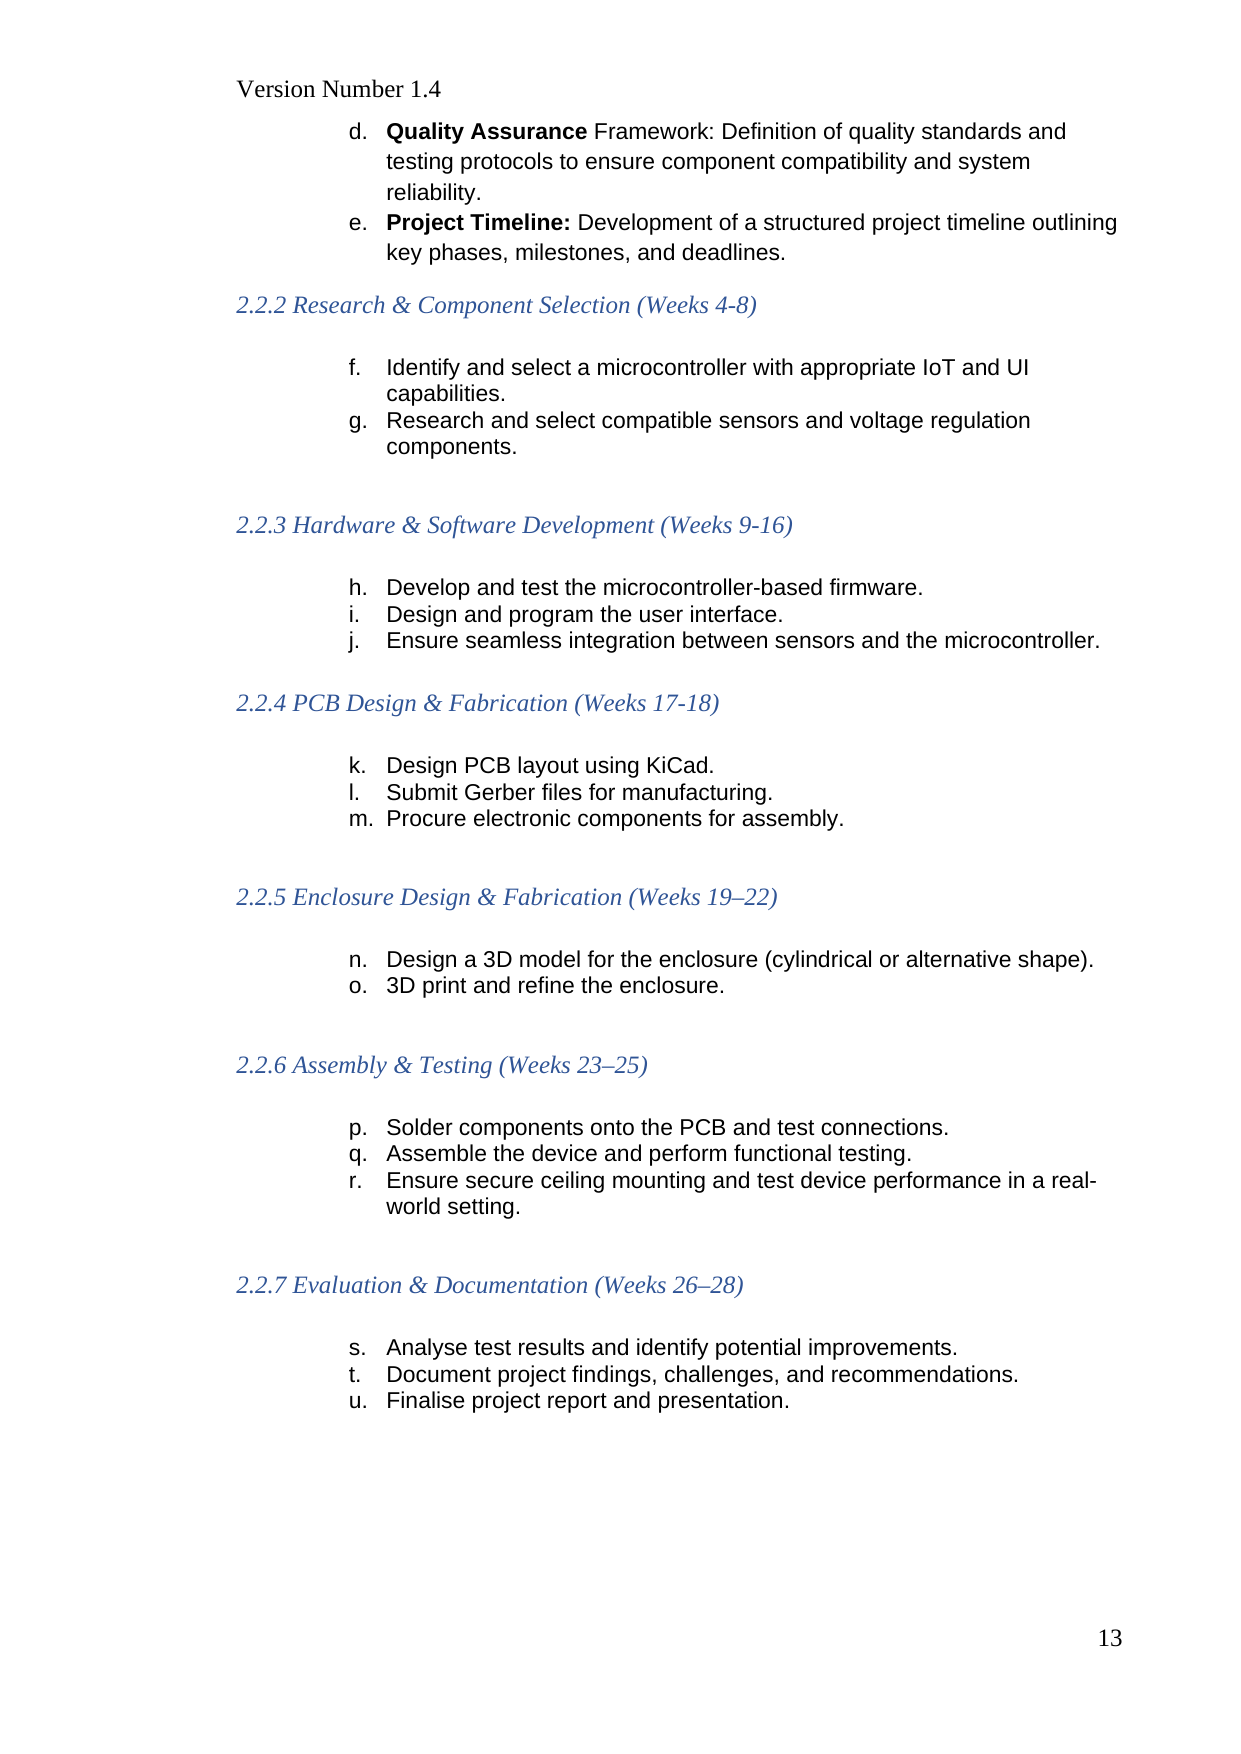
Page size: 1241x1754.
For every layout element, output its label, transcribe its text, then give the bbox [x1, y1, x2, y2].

subtitle 2.2.4 PCB Design & Fabrication (Weeks 17-18) [236, 688, 1122, 717]
list 3D print and refine the enclosure. [349, 972, 1122, 999]
list Analyse test results and identify potential improvements. [349, 1334, 1122, 1361]
list Develop and test the microcontroller-based firmware. [349, 574, 1122, 601]
list Finalise project report and presentation. [349, 1387, 1122, 1413]
subtitle 2.2.7 Evaluation & Documentation (Weeks 26–28) [236, 1270, 1122, 1299]
list Quality Assurance Framework: Definition of quality standards and testing protocols to ensure component compatibility and system reliability. [349, 118, 1122, 205]
subtitle 2.2.6 Assembly & Testing (Weeks 23–25) [236, 1050, 1122, 1079]
list Design a 3D model for the enclosure (cylindrical or alternative shape). [349, 946, 1122, 972]
list Solder components onto the PCB and test connections. [349, 1114, 1122, 1140]
list Project Timeline: Development of a structured project timeline outlining key phases, milestones, and deadlines. [349, 209, 1122, 265]
list Assemble the device and perform functional testing. [349, 1140, 1122, 1167]
list Document project findings, challenges, and recommendations. [349, 1361, 1122, 1387]
subtitle 2.2.3 Hardware & Software Development (Weeks 9-16) [236, 510, 1122, 539]
list Procure electronic components for assembly. [349, 805, 1122, 831]
list Ensure seamless integration between sensors and the microcontroller. [349, 627, 1122, 653]
list Research and select compatible sensors and voltage regulation components. [349, 407, 1122, 459]
list Identify and select a microcontroller with appropriate IoT and UI capabilities. [349, 354, 1122, 407]
list Design PCB layout using KiCad. [349, 752, 1122, 778]
list Design and program the user interface. [349, 601, 1122, 627]
subtitle 2.2.5 Enclosure Design & Fabrication (Weeks 19–22) [236, 882, 1122, 911]
subtitle 2.2.2 Research & Component Selection (Weeks 4-8) [236, 290, 1122, 319]
list Ensure secure ceiling mounting and test device performance in a real-world setting. [349, 1167, 1122, 1219]
list Submit Gerber files for manufacturing. [349, 778, 1122, 805]
